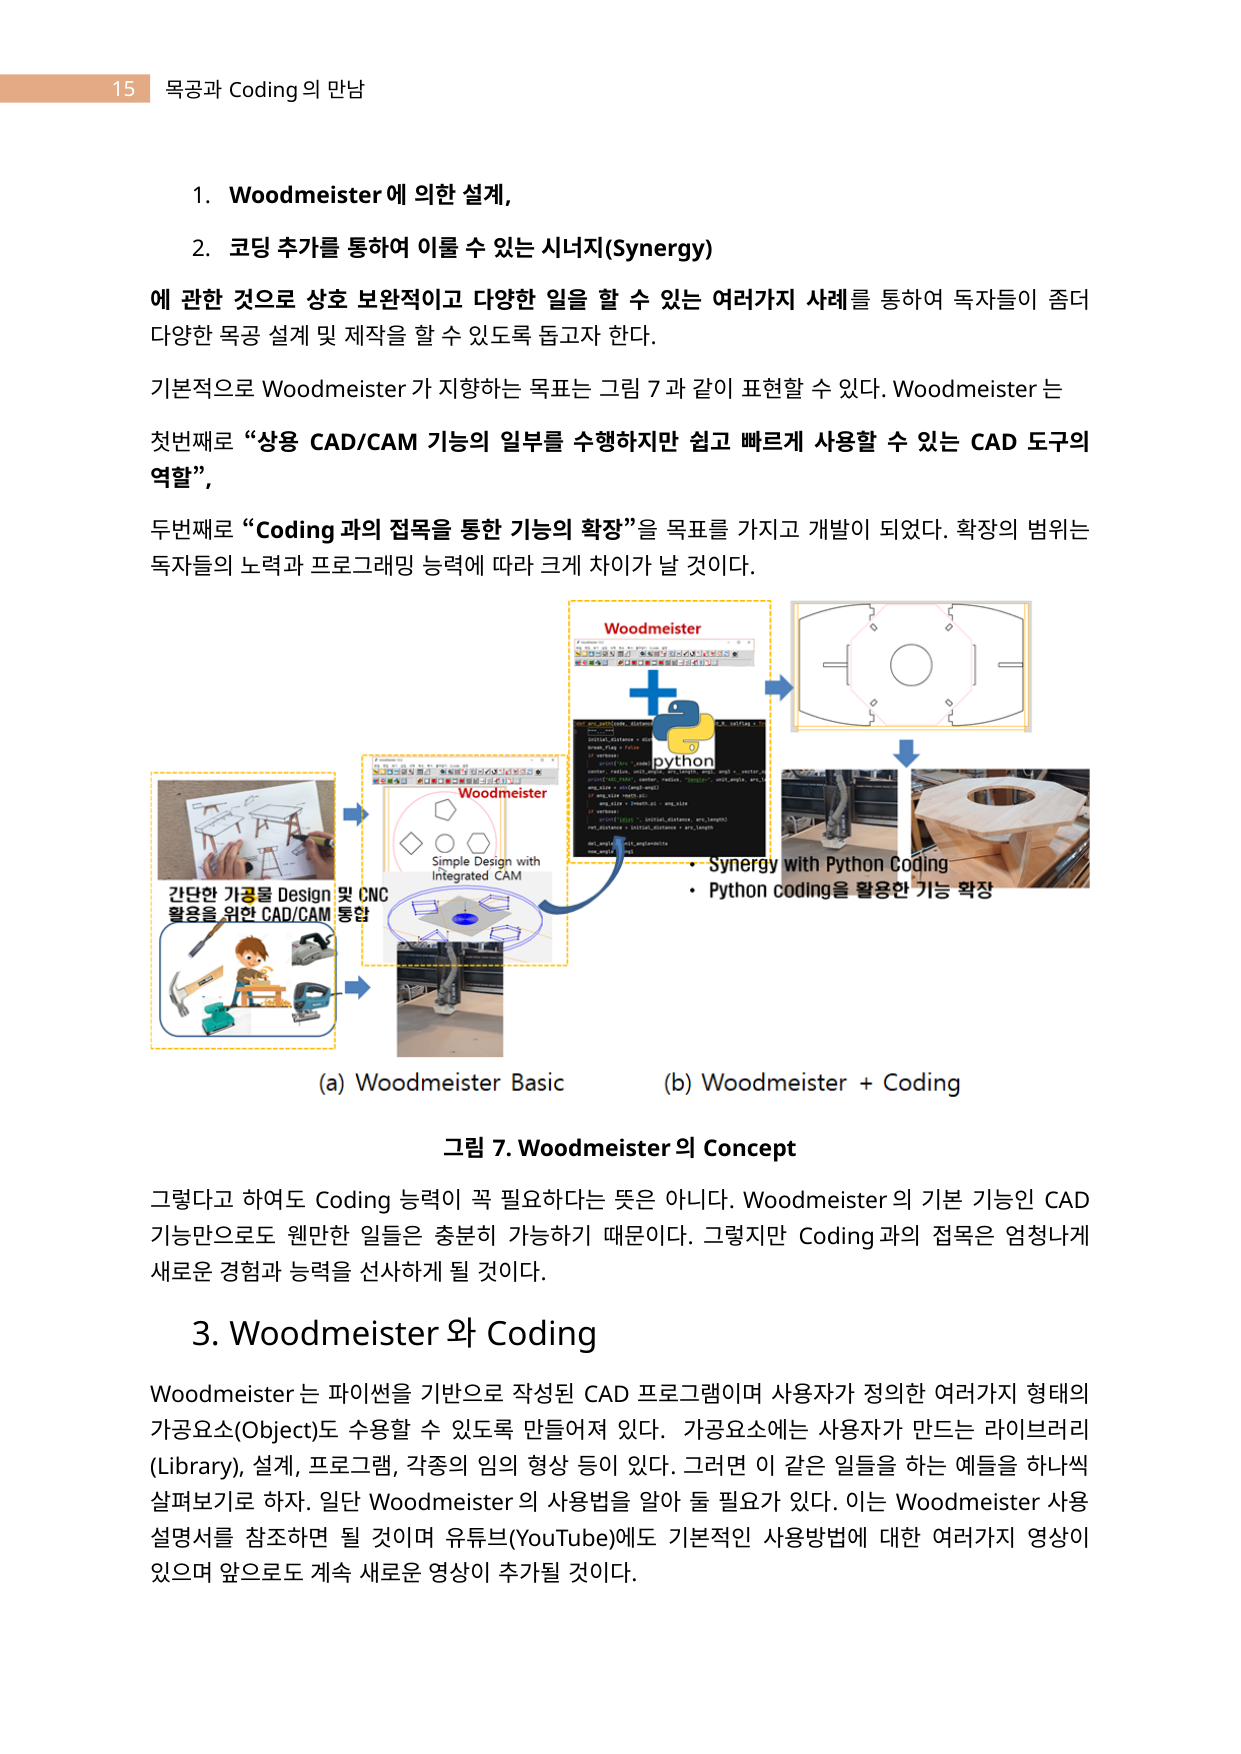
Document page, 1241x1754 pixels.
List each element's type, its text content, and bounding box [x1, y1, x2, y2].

text 두번째로 “Coding과의 접목을 통한 기능의 확장”을 목표를 가지고 개발이 되었다. 확장의 범위는 독자들의 노력과 프로그래밍 능력에 따라 크게 차이가 날 것이다. [150, 512, 1090, 581]
list 코딩 추가를 통하여 이룰 수 있는 시너지(Synergy) [192, 230, 1090, 263]
text 기본적으로 Woodmeister가 지향하는 목표는 그림 7과 같이 표현할 수 있다. Woodmeister는 [150, 371, 1090, 404]
text 그림 7. Woodmeister의 Concept [150, 1129, 1090, 1163]
text Woodmeister는 파이썬을 기반으로 작성된 CAD 프로그램이며 사용자가 정의한 여러가지 형태의 가공요소(Object)도 수용할 수 있도록 만들어져 있다. 가공요소에는 사용자가 만드는 라이브러리(Library), 설계, 프로그램, 각종의 임의 형상 등이 있다. 그러면 이 같은 일들을 하는 예들을 하나씩 살펴보기로 하자. 일단 Woodmeister의 사용법을 알아 둘 필요가 있다. 이는 Woodmeister 사용 설명서를 참조하면 될 것이며 유튜브(YouTube)에도 기본적인 사용방법에 대한 여러가지 영상이 있으며 앞으로도 계속 새로운 영상이 추가될 것이다. [150, 1376, 1090, 1589]
text 에 관한 것으로 상호 보완적이고 다양한 일을 할 수 있는 여러가지 사례를 통하여 독자들이 좀더 다양한 목공 설계 및 제작을 할 수 있도록 돕고자 한다. [150, 282, 1090, 352]
subtitle Woodmeister와 Coding [192, 1307, 1090, 1355]
text 그렇다고 하여도 Coding 능력이 꼭 필요하다는 뜻은 아니다. Woodmeister의 기본 기능인 CAD 기능만으로도 웬만한 일들은 충분히 가능하기 때문이다. 그렇지만 Coding과의 접목은 엄청나게 새로운 경험과 능력을 선사하게 될 것이다. [150, 1182, 1090, 1287]
text 첫번째로 “상용 CAD/CAM 기능의 일부를 수행하지만 쉽고 빠르게 사용할 수 있는 CAD 도구의 역할”, [150, 423, 1090, 493]
list Woodmeister에 의한 설계, [192, 177, 1090, 211]
picture [150, 600, 1090, 1111]
